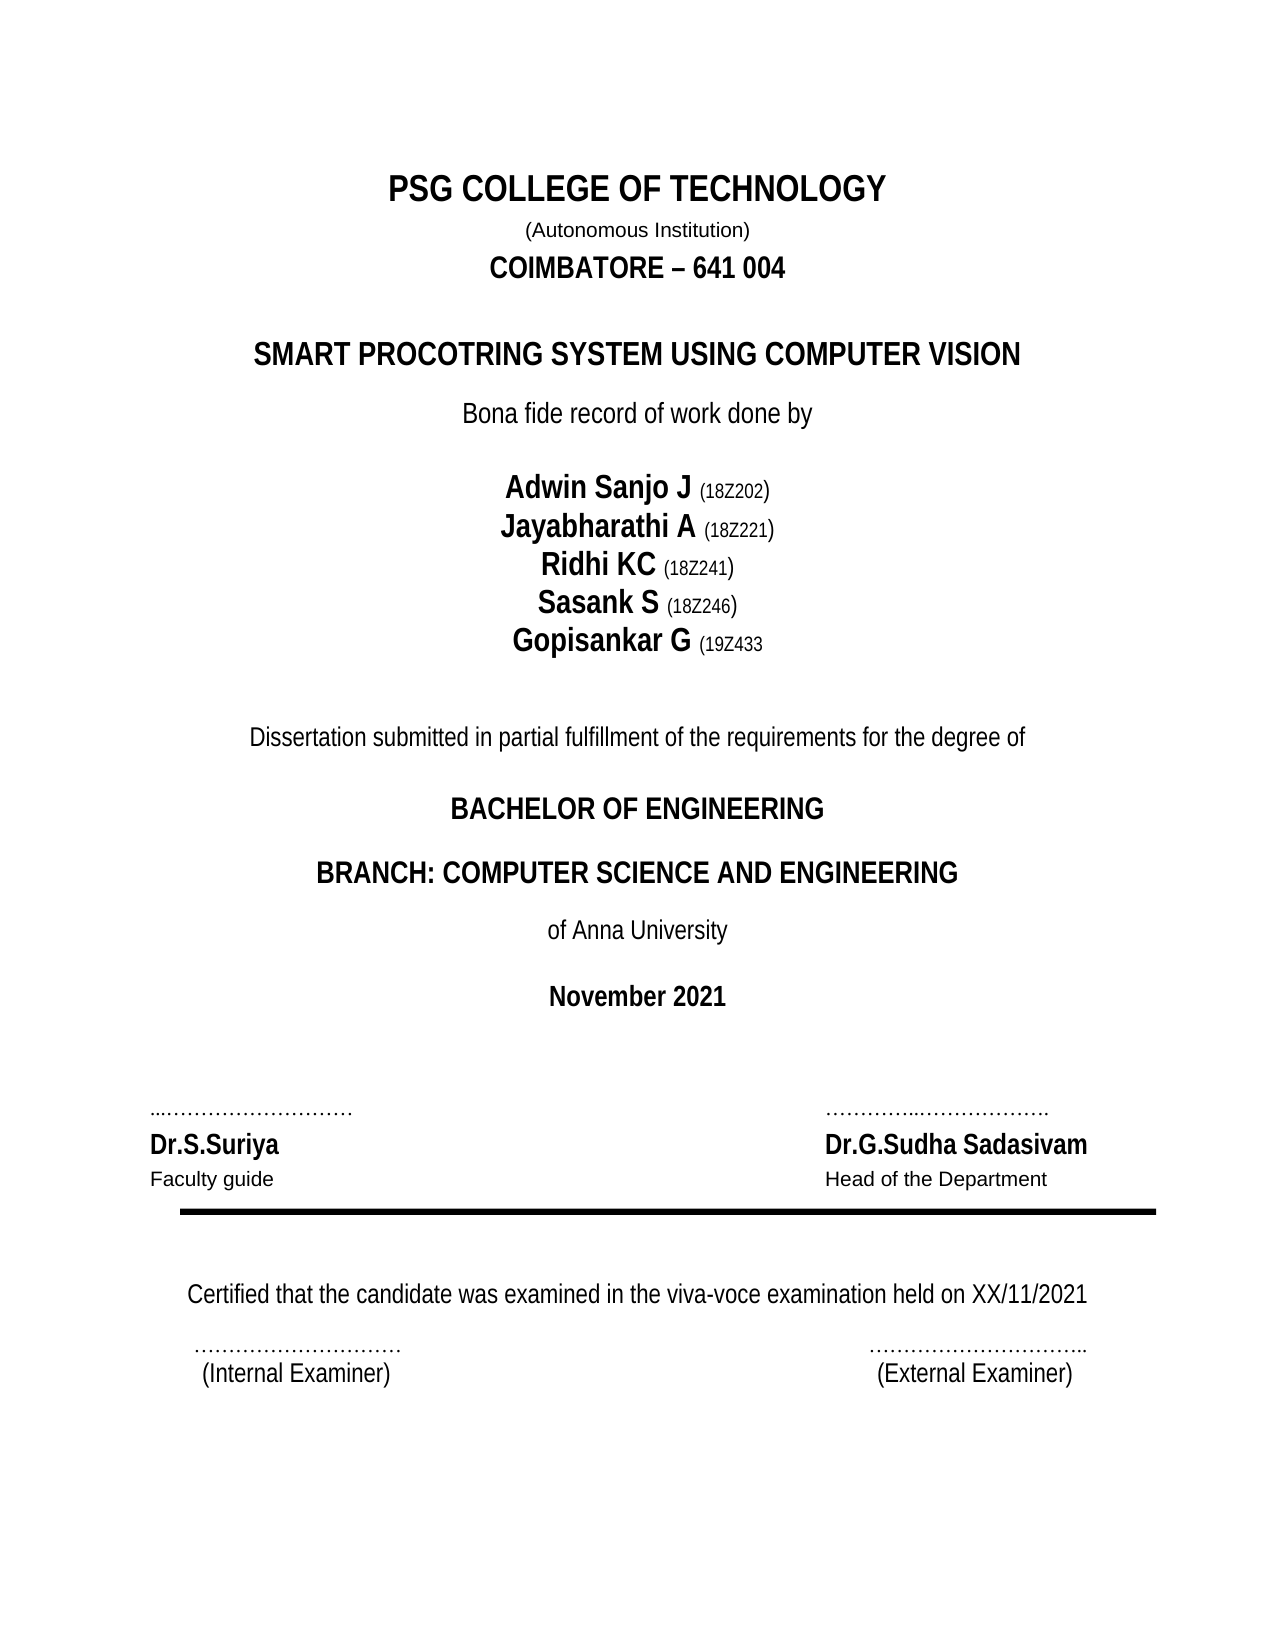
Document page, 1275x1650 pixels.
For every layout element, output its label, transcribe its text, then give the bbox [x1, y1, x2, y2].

text of Anna University [150, 914, 1125, 945]
text Bona fide record of work done by [150, 396, 1125, 429]
text Certified that the candidate was examined in the viva-voce examination held on XX/11/2021 [150, 1278, 1125, 1309]
subtitle PSG COLLEGE OF TECHNOLOGY [150, 167, 1125, 210]
text Ridhi KC (18Z241) [150, 544, 1125, 582]
text ………………………… ………………………….. (Internal Examiner) (External Examiner) [150, 1333, 1125, 1388]
text Faculty guide Head of the Department [150, 1167, 1125, 1191]
subtitle Branch: COMPUTER SCIENCE AND ENGINEERING [150, 854, 1125, 890]
text (Autonomous Institution) [150, 218, 1125, 242]
subtitle bachelor OF ENGINEERING [150, 790, 1125, 826]
subtitle COIMBATORE – 641 004 [150, 249, 1125, 285]
text Jayabharathi A (18Z221) [150, 506, 1125, 544]
text ...……………………… …………..………………. Dr.S.Suriya Dr.G.Sudha Sadasivam [150, 1096, 1125, 1160]
title SMART PROCOTRING SYSTEM USING COMPUTER VISION [150, 334, 1125, 372]
text Adwin Sanjo J (18Z202) [150, 468, 1125, 506]
text Sasank S (18Z246) [150, 582, 1125, 621]
text November 2021 [150, 979, 1125, 1012]
text Dissertation submitted in partial fulfillment of the requirements for the degree of [150, 721, 1125, 752]
text Gopisankar G (19Z433 [150, 621, 1125, 659]
